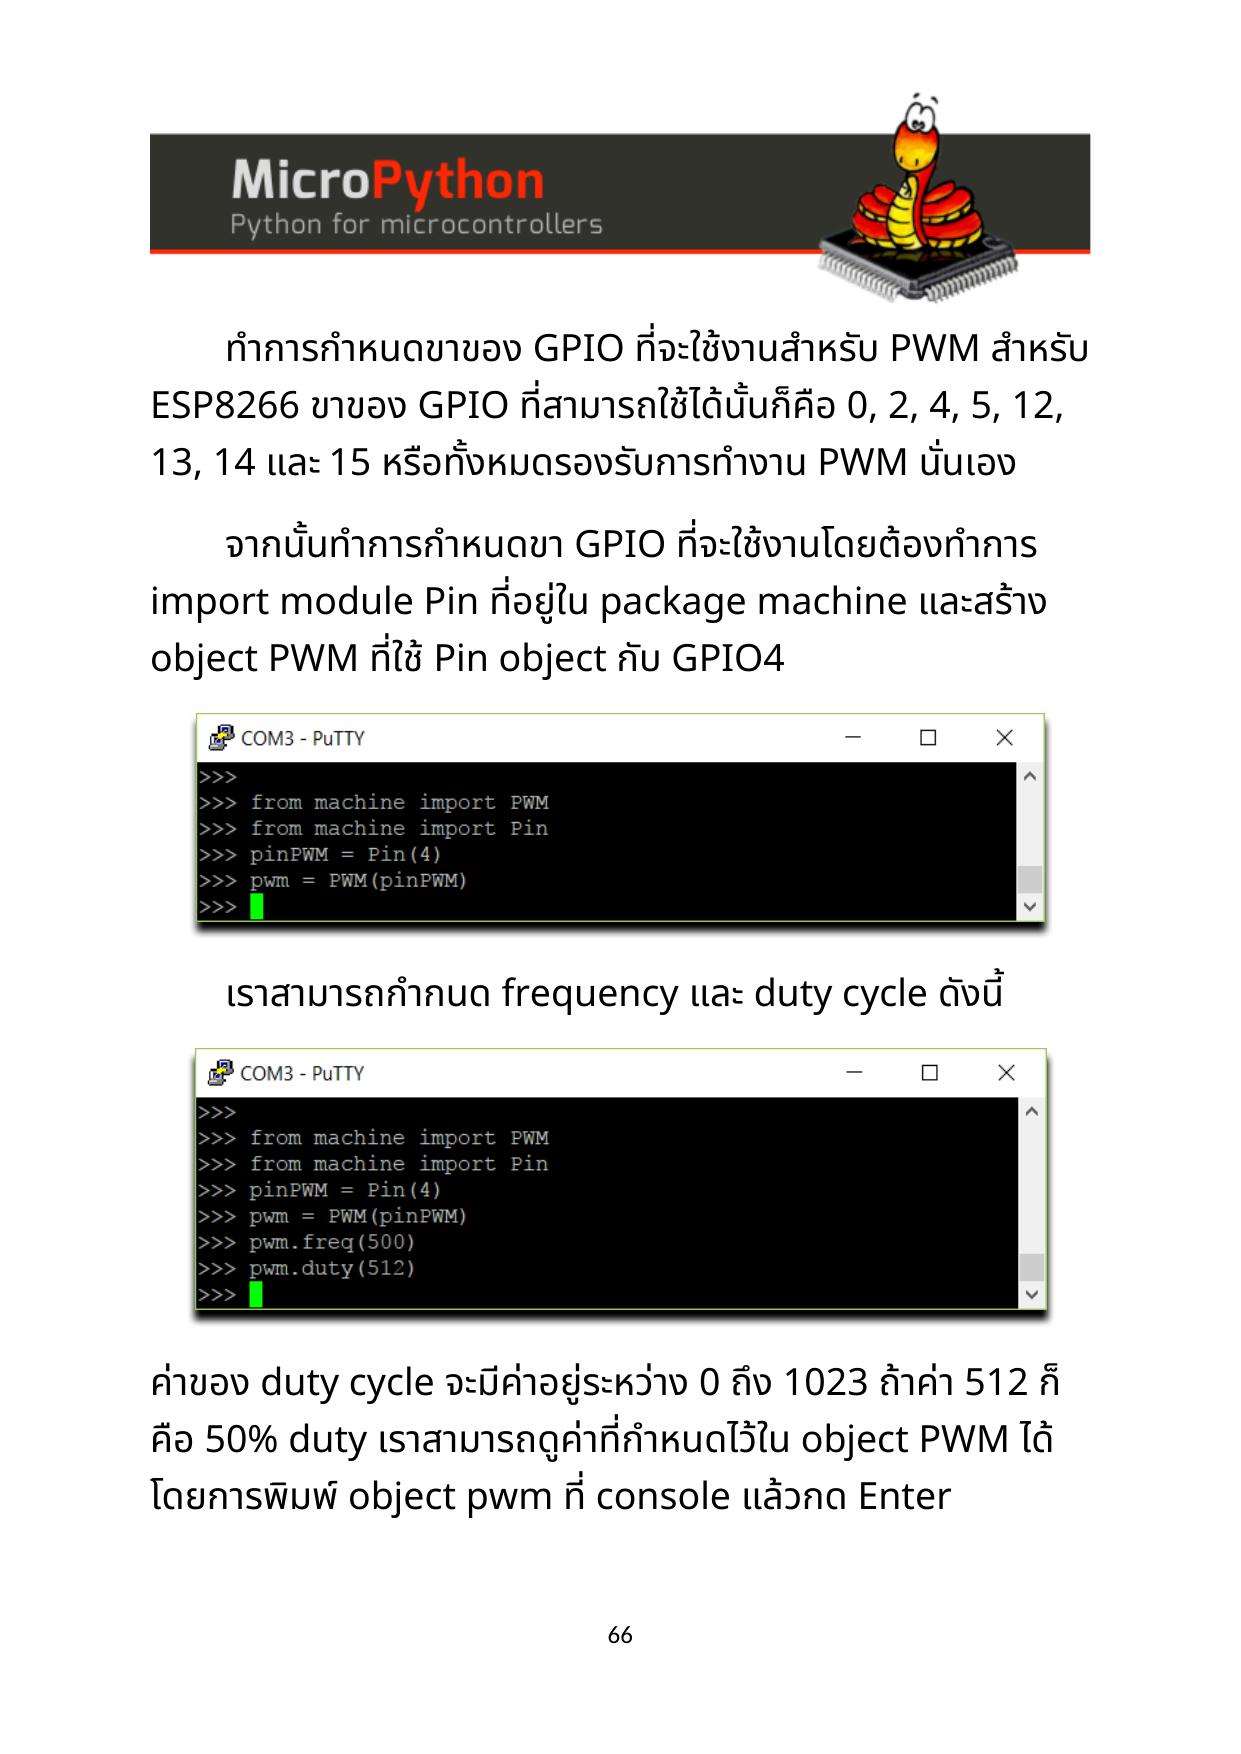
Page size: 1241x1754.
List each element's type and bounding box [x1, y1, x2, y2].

picture [195, 1048, 1047, 1310]
picture [150, 73, 1091, 322]
picture [196, 713, 1045, 922]
